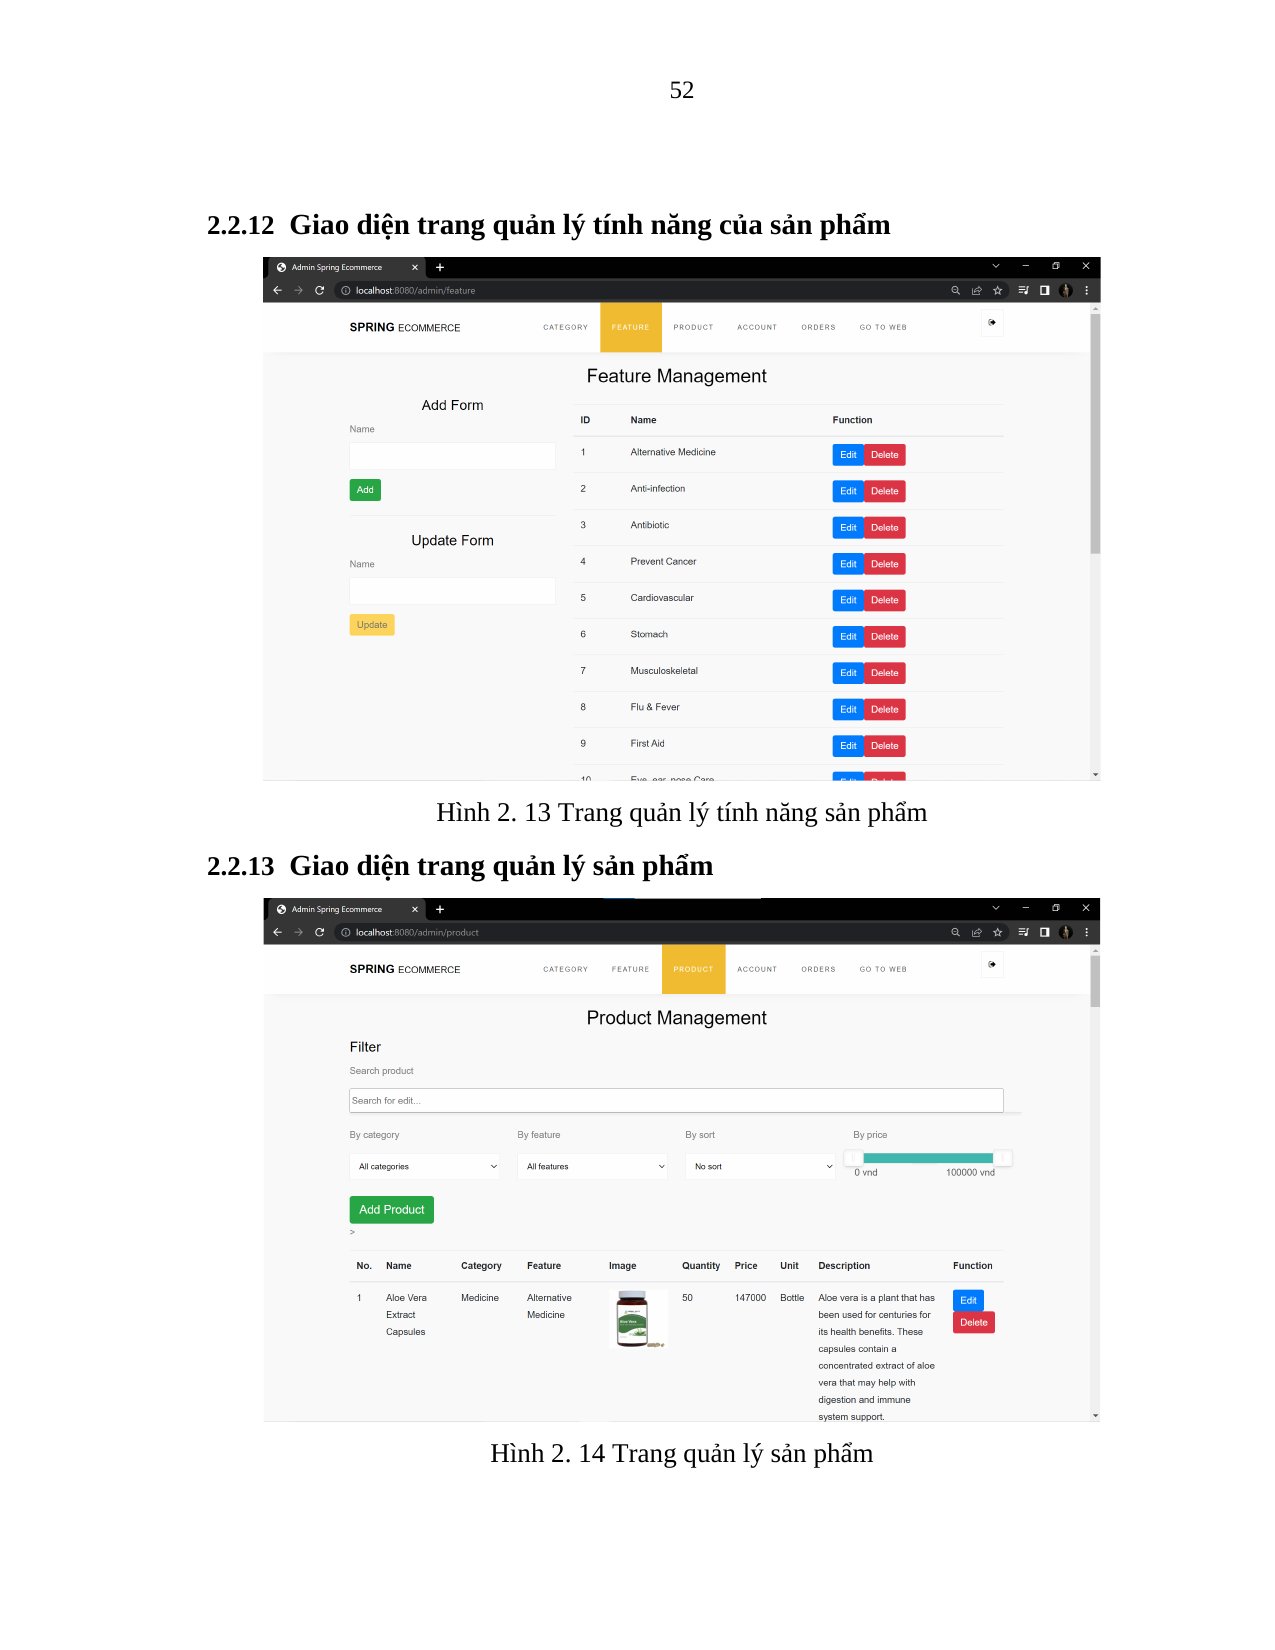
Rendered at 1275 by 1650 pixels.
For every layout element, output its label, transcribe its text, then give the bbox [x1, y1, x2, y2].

list Giao diện trang quản lý sản phẩm [207, 848, 1157, 882]
list Giao diện trang quản lý tính năng của sản phẩm [207, 207, 1157, 240]
picture [263, 257, 1101, 781]
picture [263, 898, 1101, 1422]
